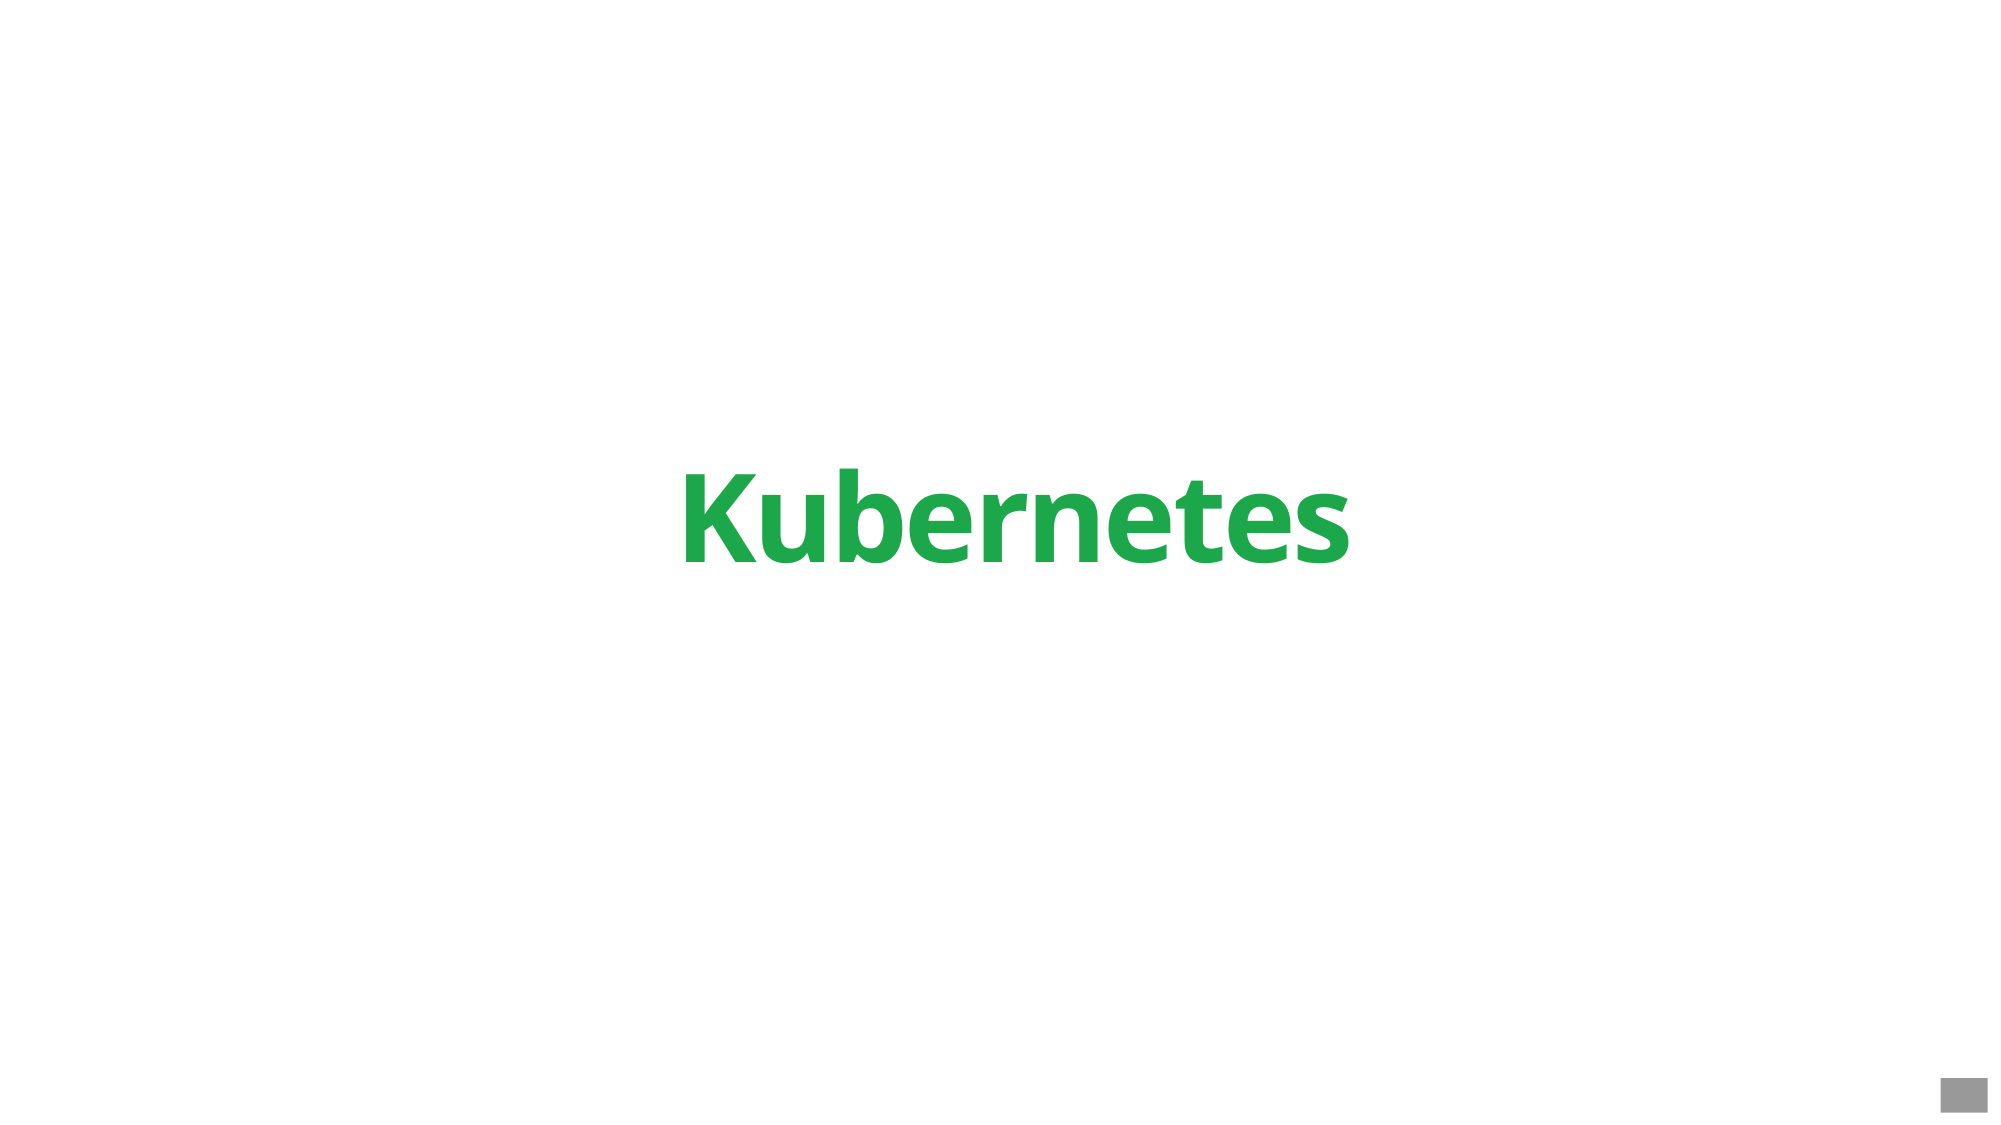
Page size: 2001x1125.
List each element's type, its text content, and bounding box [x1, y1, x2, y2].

subtitle Kubernetes [193, 431, 1838, 598]
